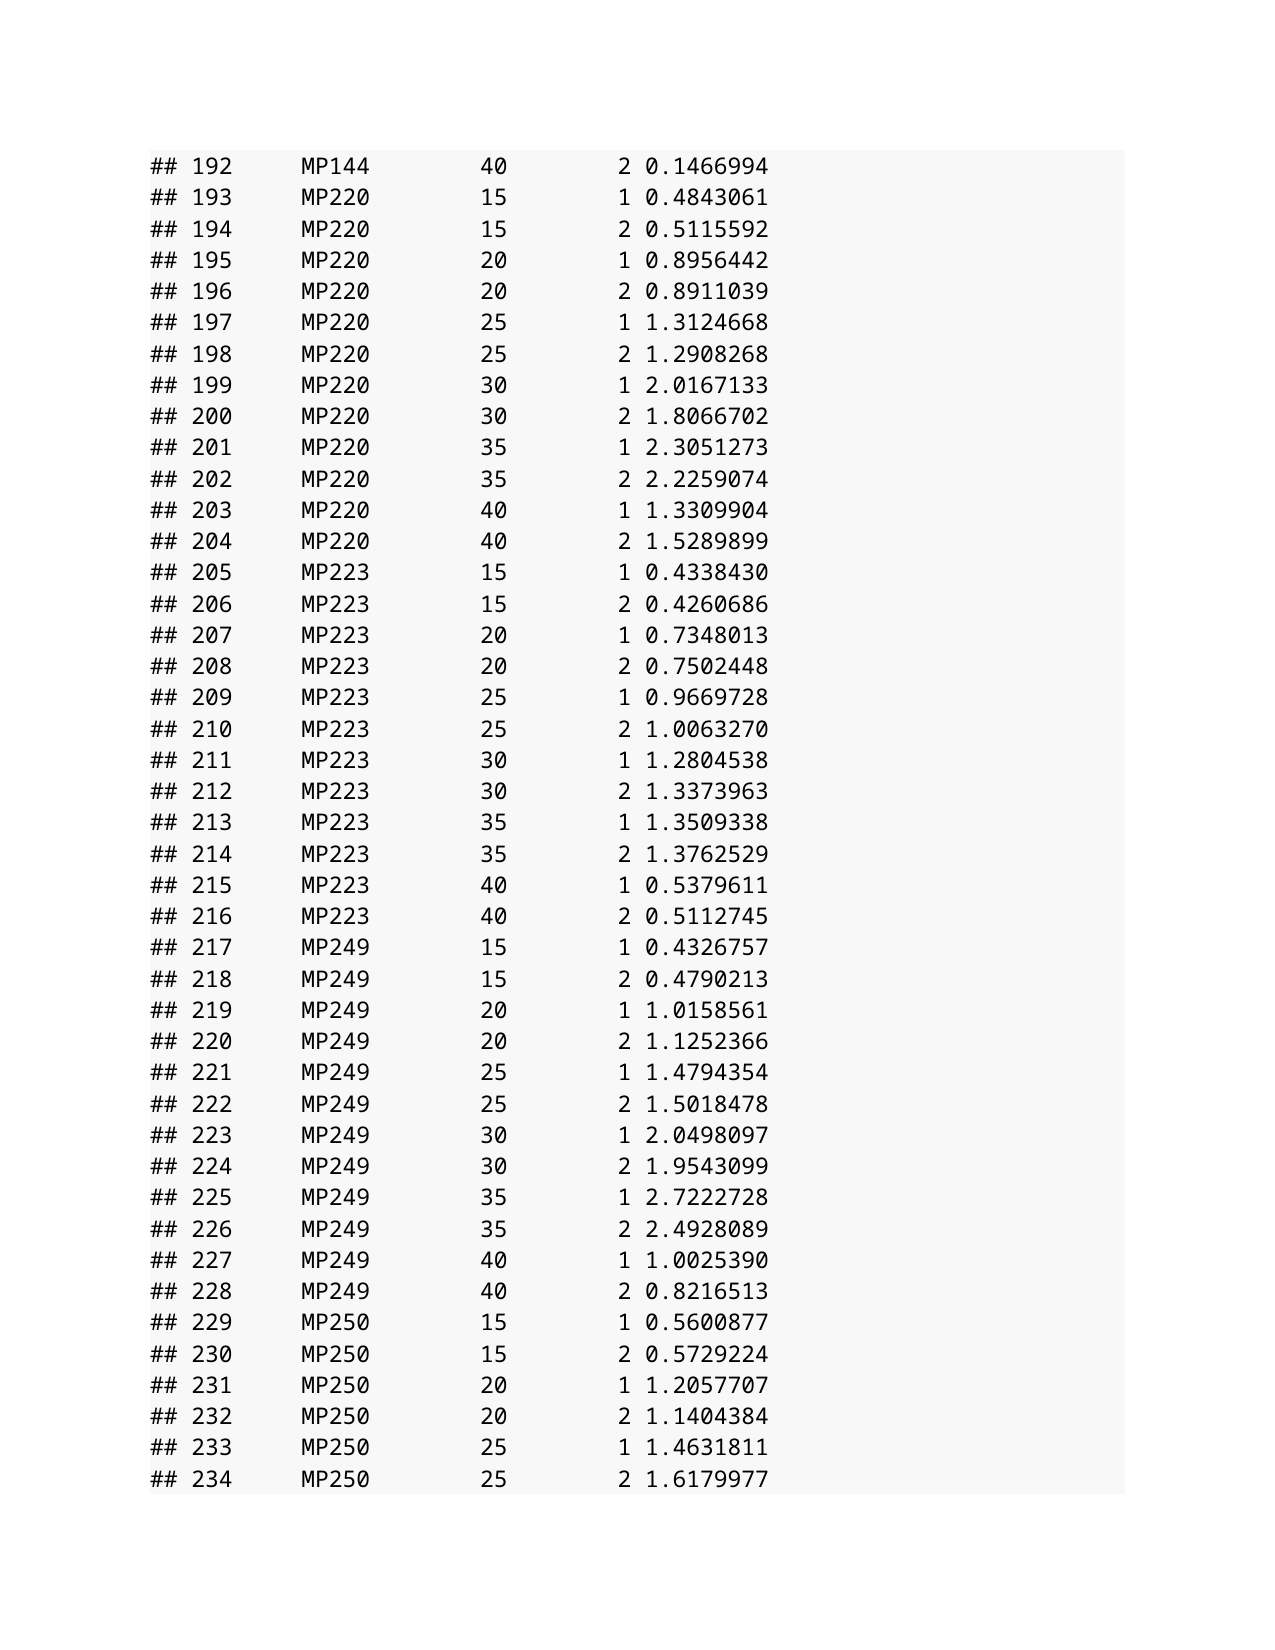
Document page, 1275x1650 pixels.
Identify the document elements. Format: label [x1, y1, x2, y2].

text [150, 150, 1125, 1494]
